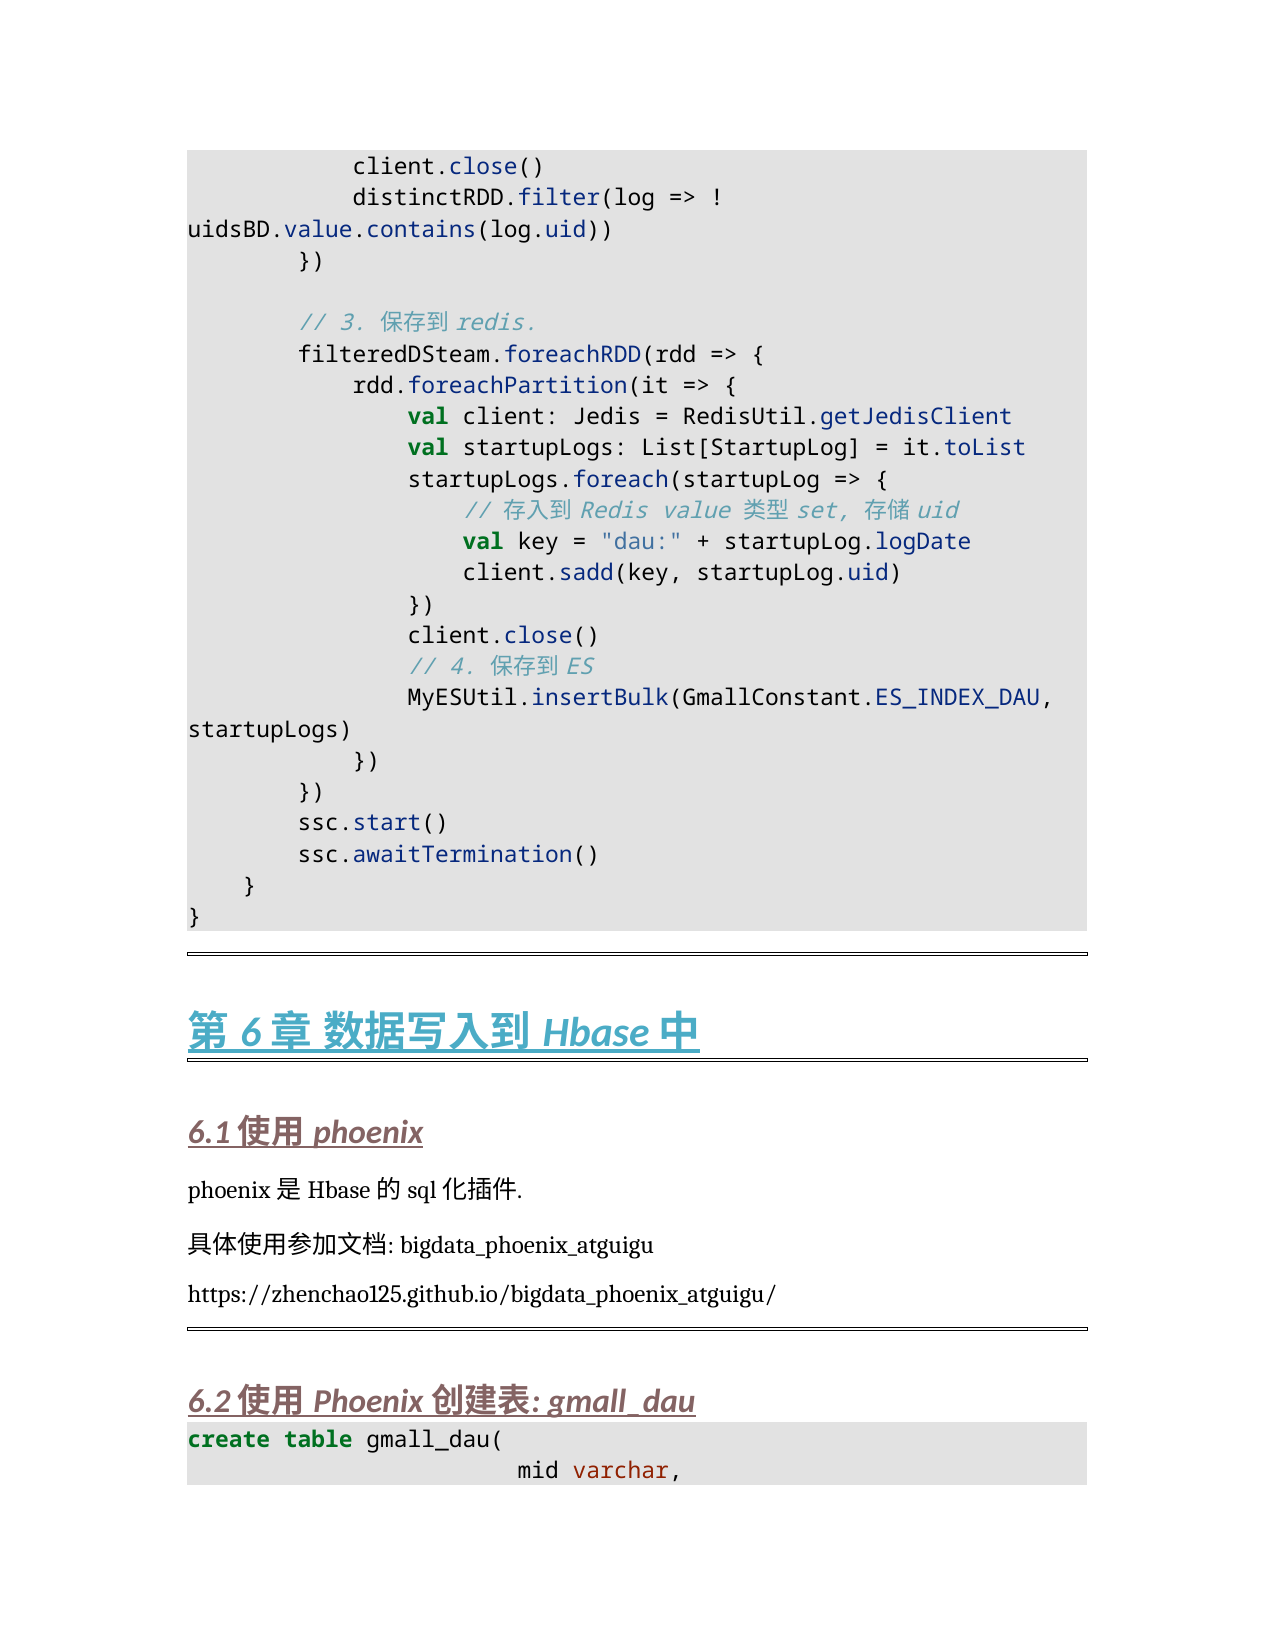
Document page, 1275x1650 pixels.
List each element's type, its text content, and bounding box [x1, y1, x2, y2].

text 具体使用参加文档: bigdata_phoenix_atguigu [187, 1225, 1087, 1261]
text https://zhenchao125.github.io/bigdata_phoenix_atguigu/ [187, 1280, 1087, 1309]
subtitle 第 6 章 数据写入到 Hbase 中 [187, 1002, 1087, 1058]
subtitle 6.1 使用 phoenix [187, 1108, 1087, 1153]
subtitle 6.2 使用 Phoenix 创建表: gmall_dau [187, 1377, 1087, 1422]
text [187, 1422, 1087, 1485]
text phoenix 是 Hbase 的 sql 化插件. [187, 1172, 1087, 1206]
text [187, 150, 1087, 931]
